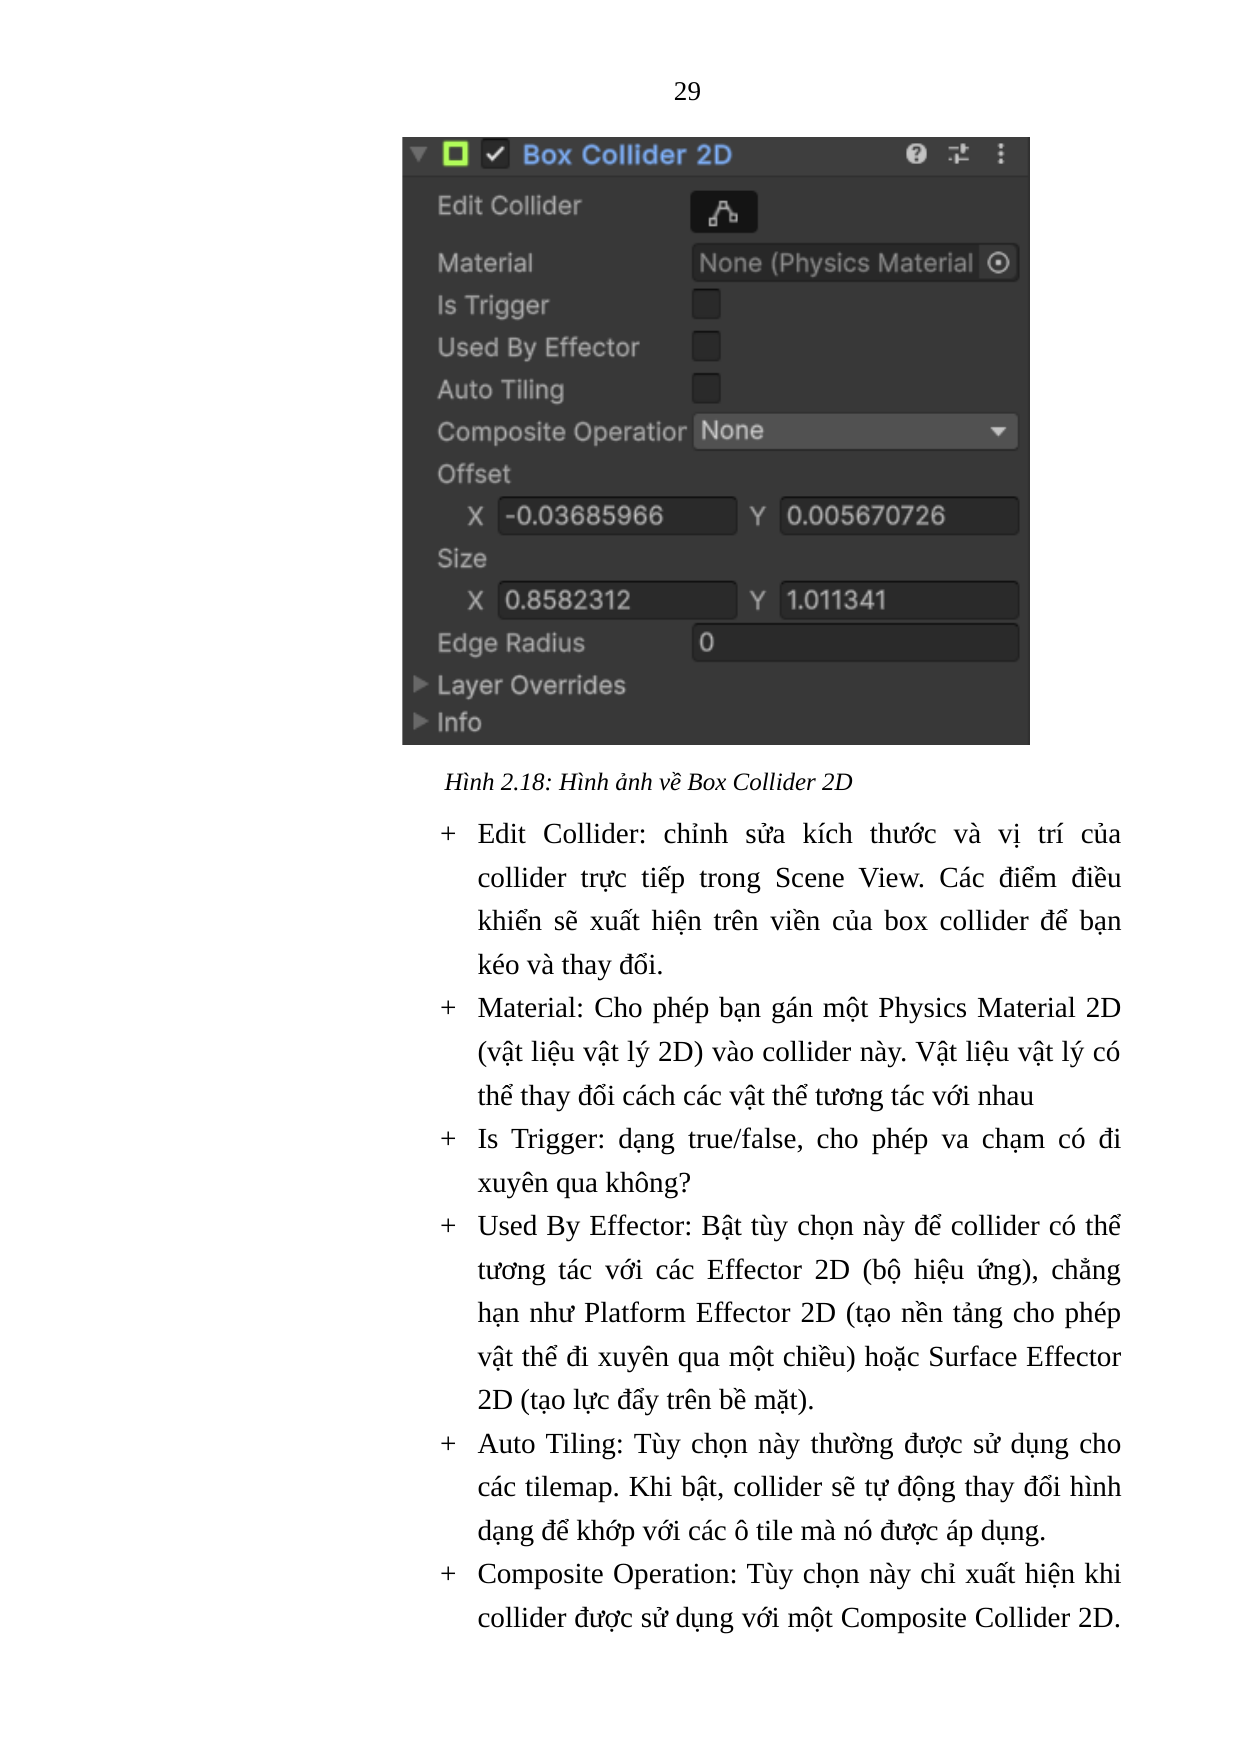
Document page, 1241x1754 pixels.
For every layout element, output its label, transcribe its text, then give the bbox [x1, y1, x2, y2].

list Edit Collider: chỉnh sửa kích thước và vị trí của collider trực tiếp trong Scene View. Các điểm điều khiển sẽ xuất hiện trên viền của box collider để bạn kéo và thay đổi. [440, 816, 1122, 981]
picture [402, 137, 1030, 745]
list Material: Cho phép bạn gán một Physics Material 2D (vật liệu vật lý 2D) vào collider này. Vật liệu vật lý có thể thay đổi cách các vật thể tương tác với nhau [440, 991, 1122, 1111]
list Auto Tiling: Tùy chọn này thường được sử dụng cho các tilemap. Khi bật, collider sẽ tự động thay đổi hình dạng để khớp với các ô tile mà nó được áp dụng. [440, 1426, 1122, 1547]
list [440, 1557, 1122, 1634]
list Is Trigger: dạng true/false, cho phép va chạm có đi xuyên qua không? [440, 1121, 1122, 1198]
list Used By Effector: Bật tùy chọn này để collider có thể tương tác với các Effector 2D (bộ hiệu ứng), chẳng hạn như Platform Effector 2D (tạo nền tảng cho phép vật thể đi xuyên qua một chiều) hoặc Surface Effector 2D (tạo lực đẩy trên bề mặt). [440, 1208, 1122, 1416]
